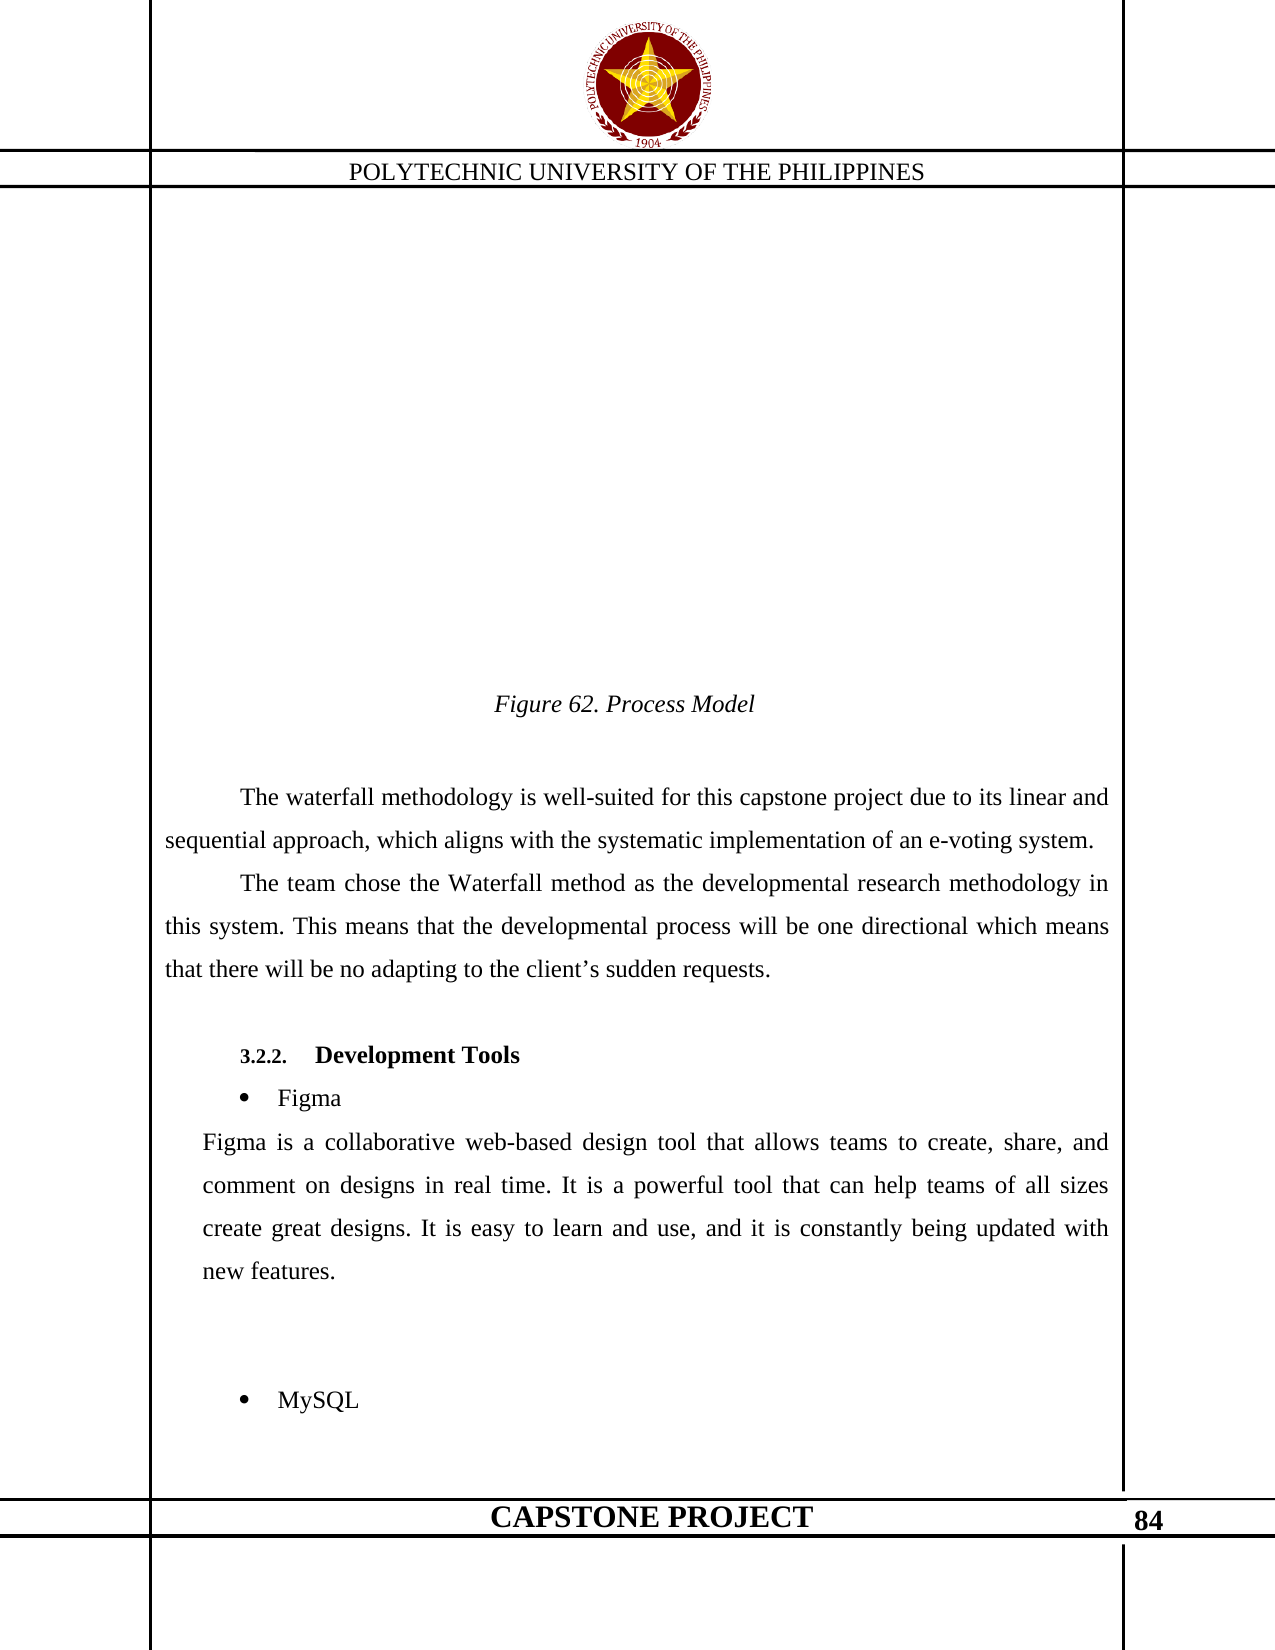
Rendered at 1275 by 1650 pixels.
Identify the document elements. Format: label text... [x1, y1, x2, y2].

text The team chose the Waterfall method as the developmental research methodology in this system. This means that the developmental process will be one directional which means that there will be no adapting to the client’s sudden requests. [165, 868, 1110, 983]
list MySQL [240, 1385, 1110, 1414]
list Development Tools [240, 1040, 1110, 1069]
list Figma [240, 1083, 1110, 1112]
text The waterfall methodology is well-suited for this capstone project due to its linear and sequential approach, which aligns with the systematic implementation of an e-voting system. [165, 782, 1110, 853]
list Figma is a collaborative web-based design tool that allows teams to create, share, and comment on designs in real time. It is a powerful tool that can help teams of all sizes create great designs. It is easy to learn and use, and it is constantly being updated with new features. [202, 1127, 1110, 1285]
picture [583, 20, 712, 148]
